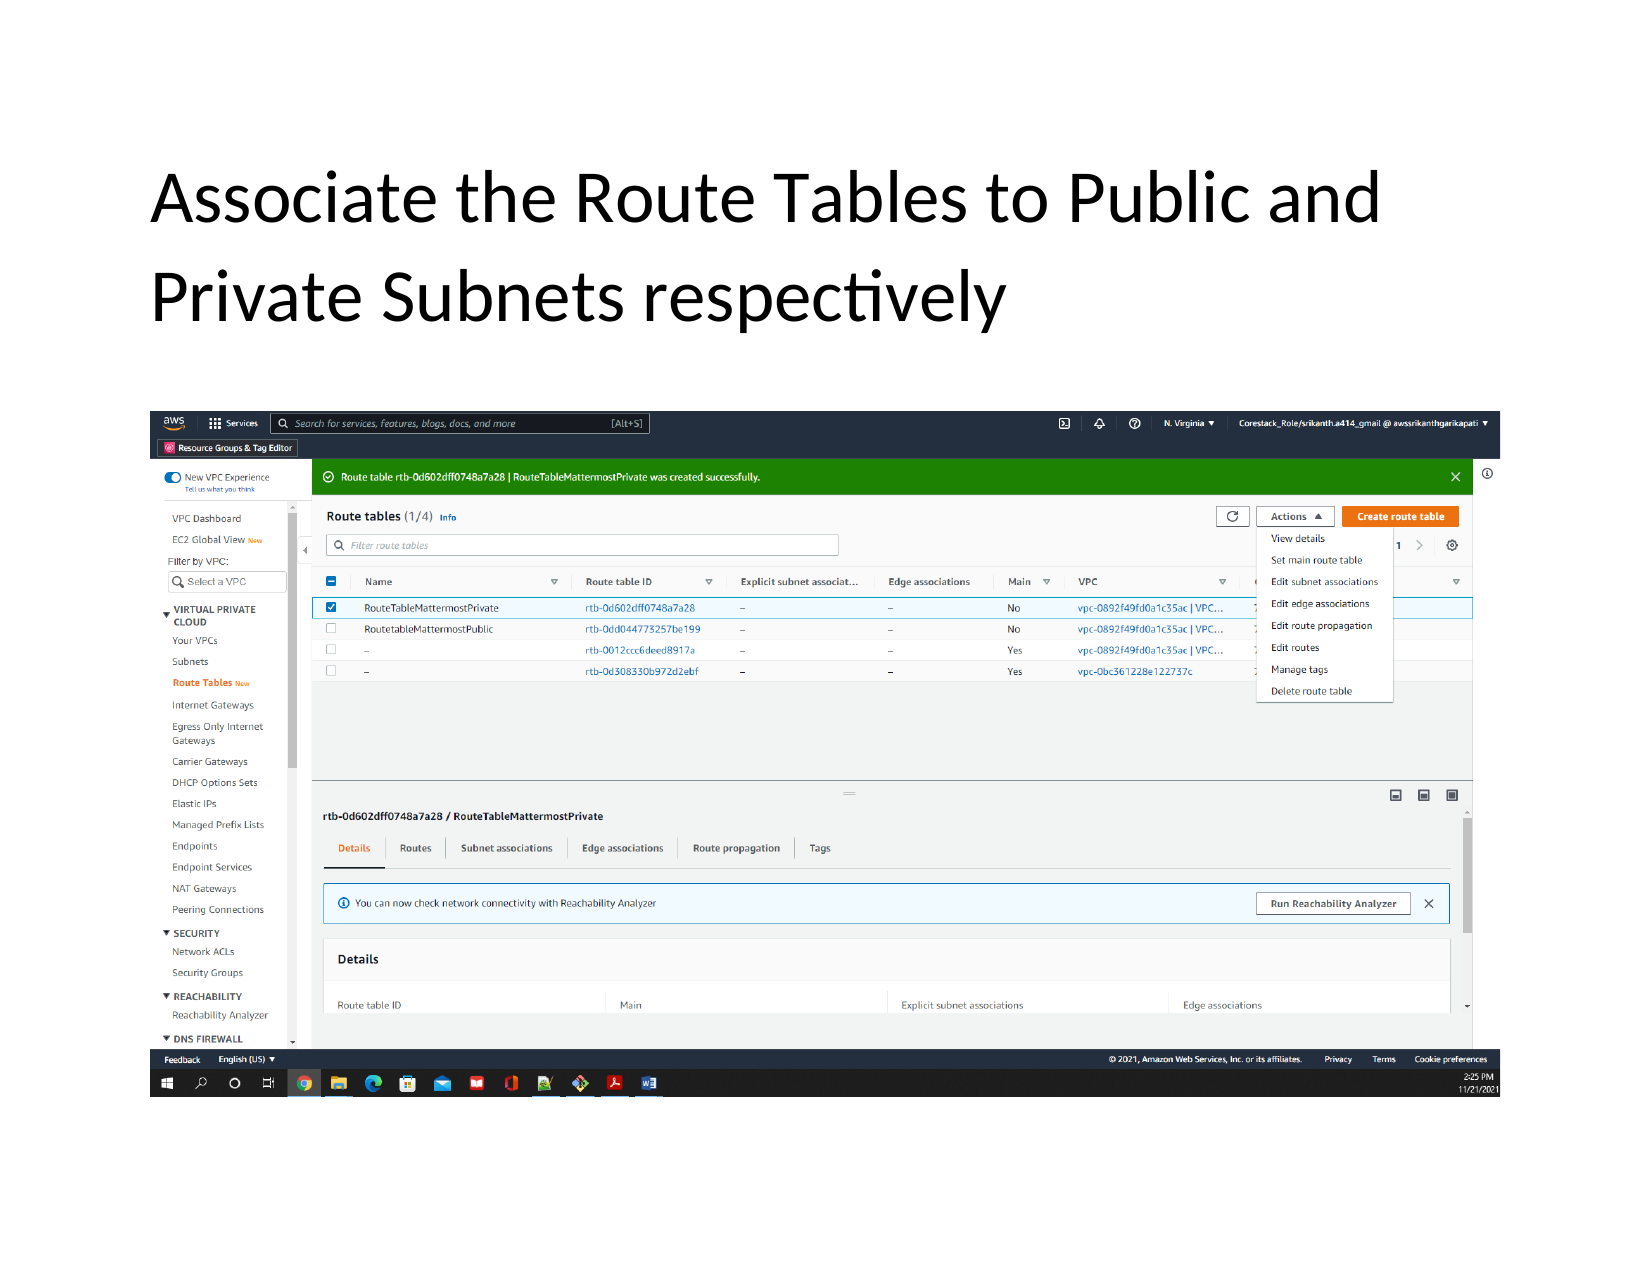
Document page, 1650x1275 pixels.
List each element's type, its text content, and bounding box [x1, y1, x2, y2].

picture [150, 411, 1500, 1097]
text Associate the Route Tables to Public and Private Subnets respectively [150, 150, 1500, 340]
